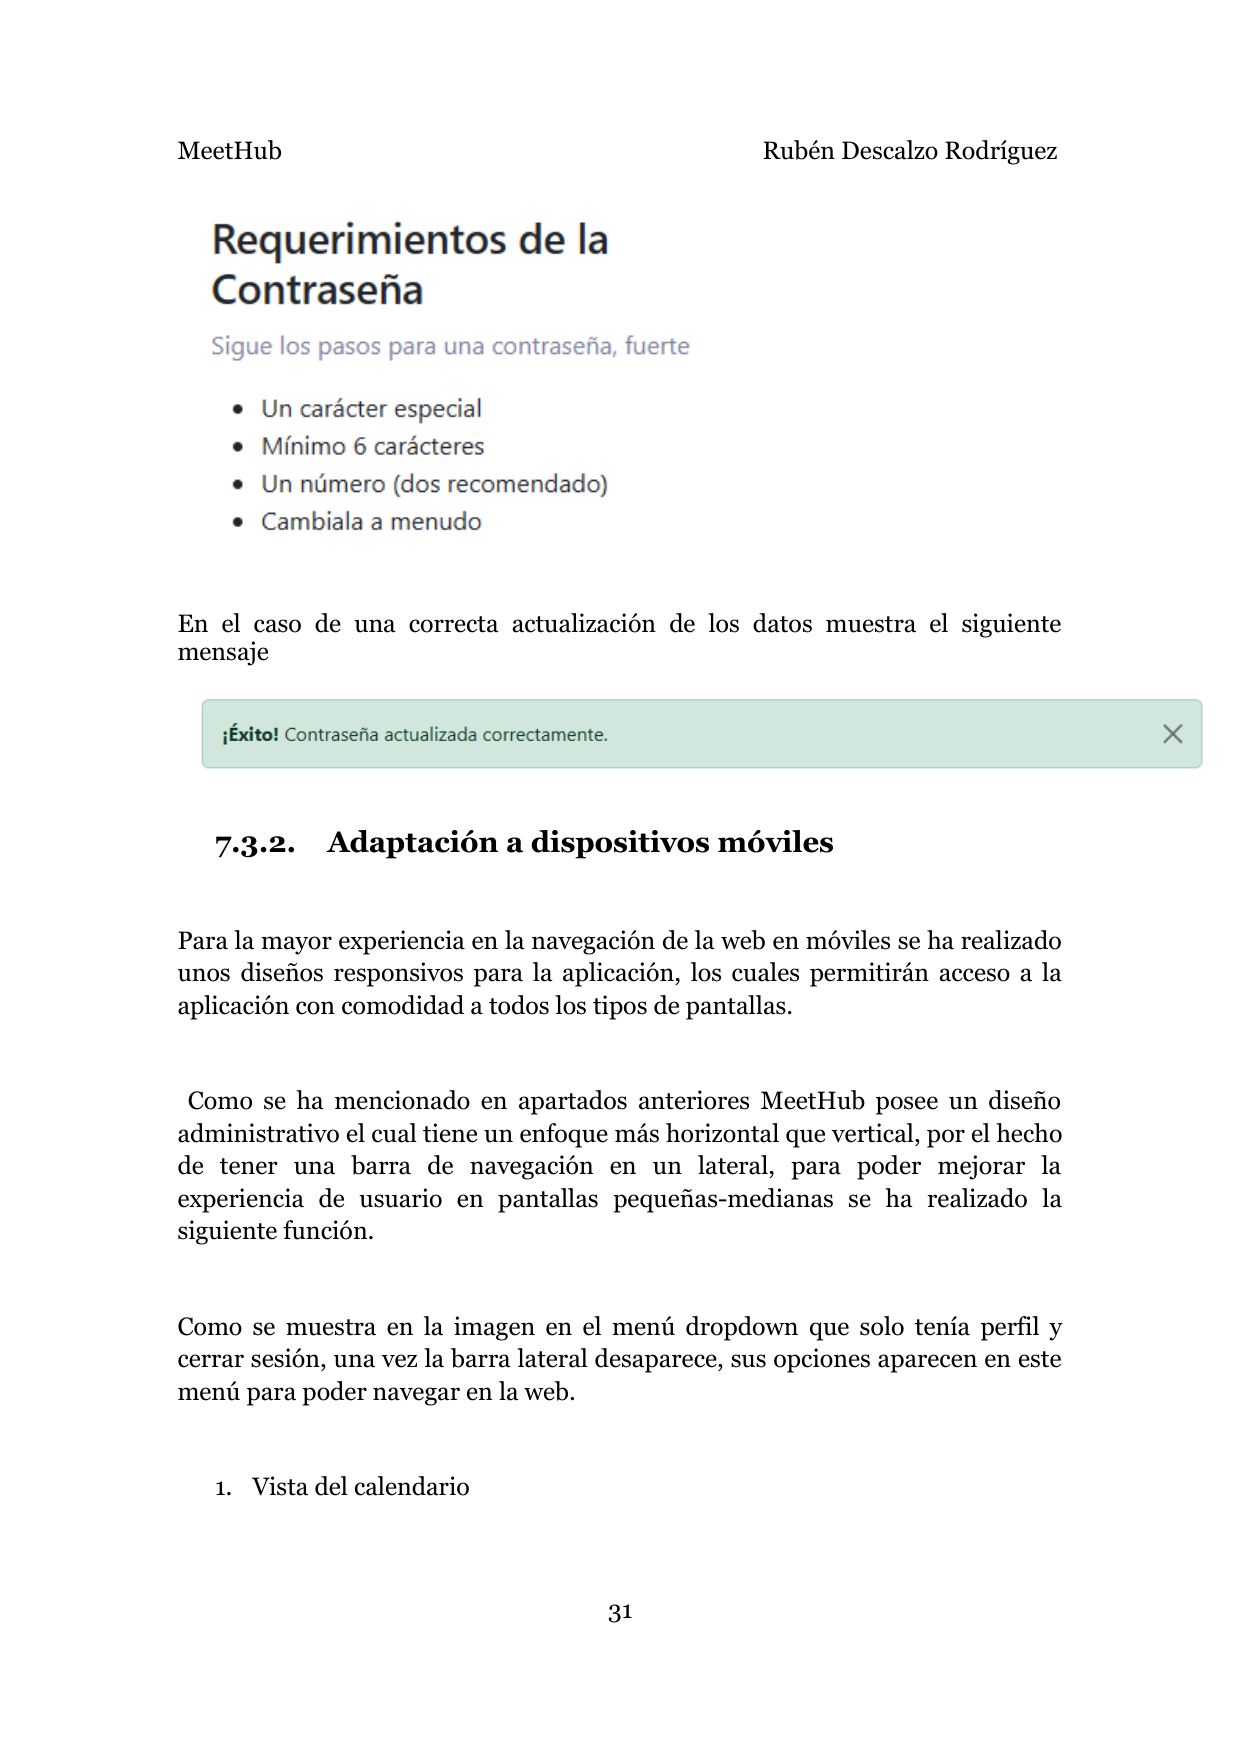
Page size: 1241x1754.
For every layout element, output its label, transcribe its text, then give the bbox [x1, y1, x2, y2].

subtitle Adaptación a dispositivos móviles [215, 826, 1063, 859]
text Como se ha mencionado en apartados anteriores MeetHub posee un diseño administrativo el cual tiene un enfoque más horizontal que vertical, por el hecho de tener una barra de navegación en un lateral, para poder mejorar la experiencia de usuario en pantallas pequeñas-medianas se ha realizado la siguiente función. [177, 1086, 1063, 1245]
list Vista del calendario [215, 1472, 1063, 1501]
picture [177, 193, 787, 585]
text En el caso de una correcta actualización de los datos muestra el siguiente mensaje [177, 609, 1063, 666]
picture [177, 691, 1218, 797]
text Como se muestra en la imagen en el menú dropdown que solo tenía perfil y cerrar sesión, una vez la barra lateral desaparece, sus opciones aparecen en este menú para poder navegar en la web. [177, 1312, 1063, 1406]
text Para la mayor experiencia en la navegación de la web en móviles se ha realizado unos diseños responsivos para la aplicación, los cuales permitirán acceso a la aplicación con comodidad a todos los tipos de pantallas. [177, 926, 1063, 1020]
